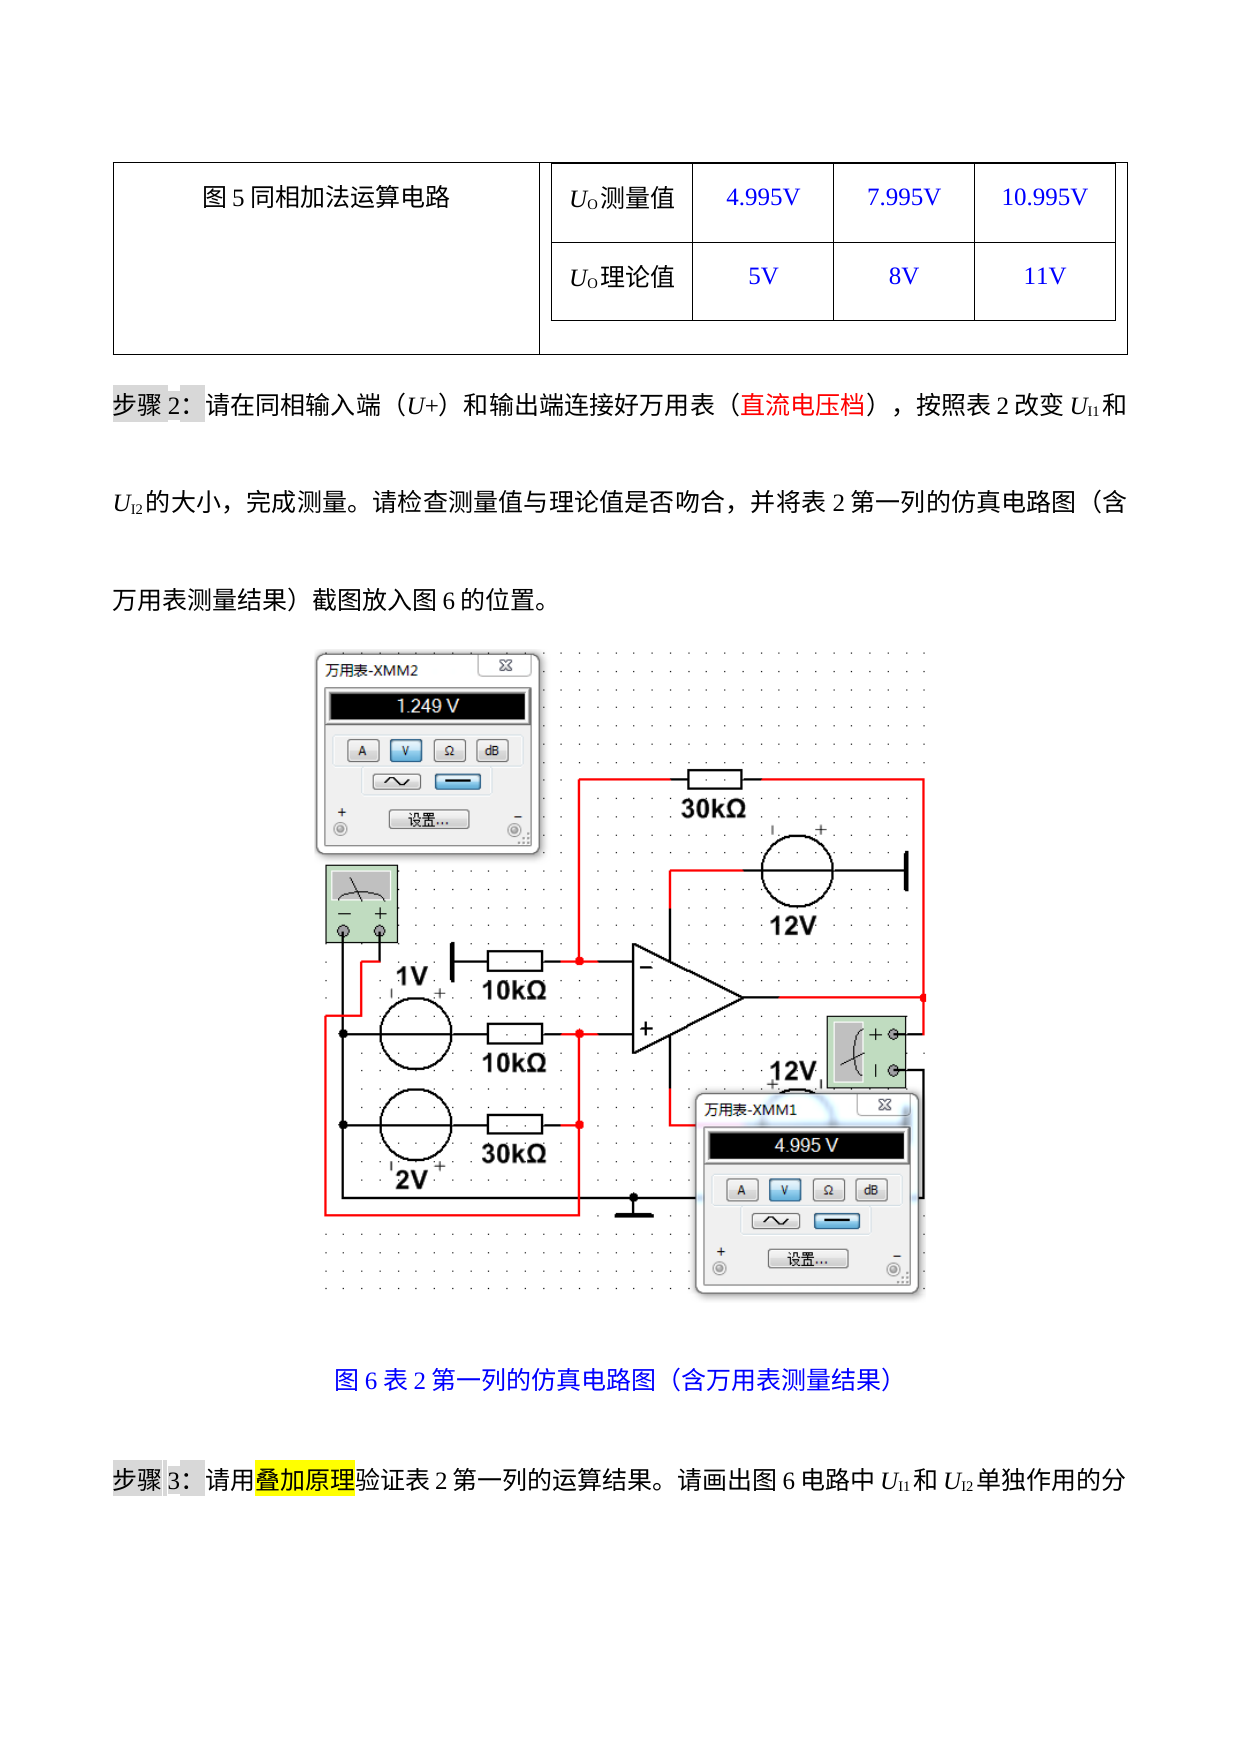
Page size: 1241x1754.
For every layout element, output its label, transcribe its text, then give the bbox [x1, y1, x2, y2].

text 步骤2：请在同相输入端（U+）和输出端连接好万用表（直流电压档），按照表2改变UI1和UI2的大小，完成测量。请检查测量值与理论值是否吻合，并将表2第一列的仿真电路图（含万用表测量结果）截图放入图6的位置。 [112, 371, 1128, 631]
table_header 图5 同相加法运算电路 [114, 163, 539, 354]
table_header 表2同相加法运算结果表 [540, 163, 1127, 354]
picture [314, 649, 927, 1303]
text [112, 1446, 1128, 1511]
text 图6 表2第一列的仿真电路图（含万用表测量结果） [112, 1346, 1128, 1411]
